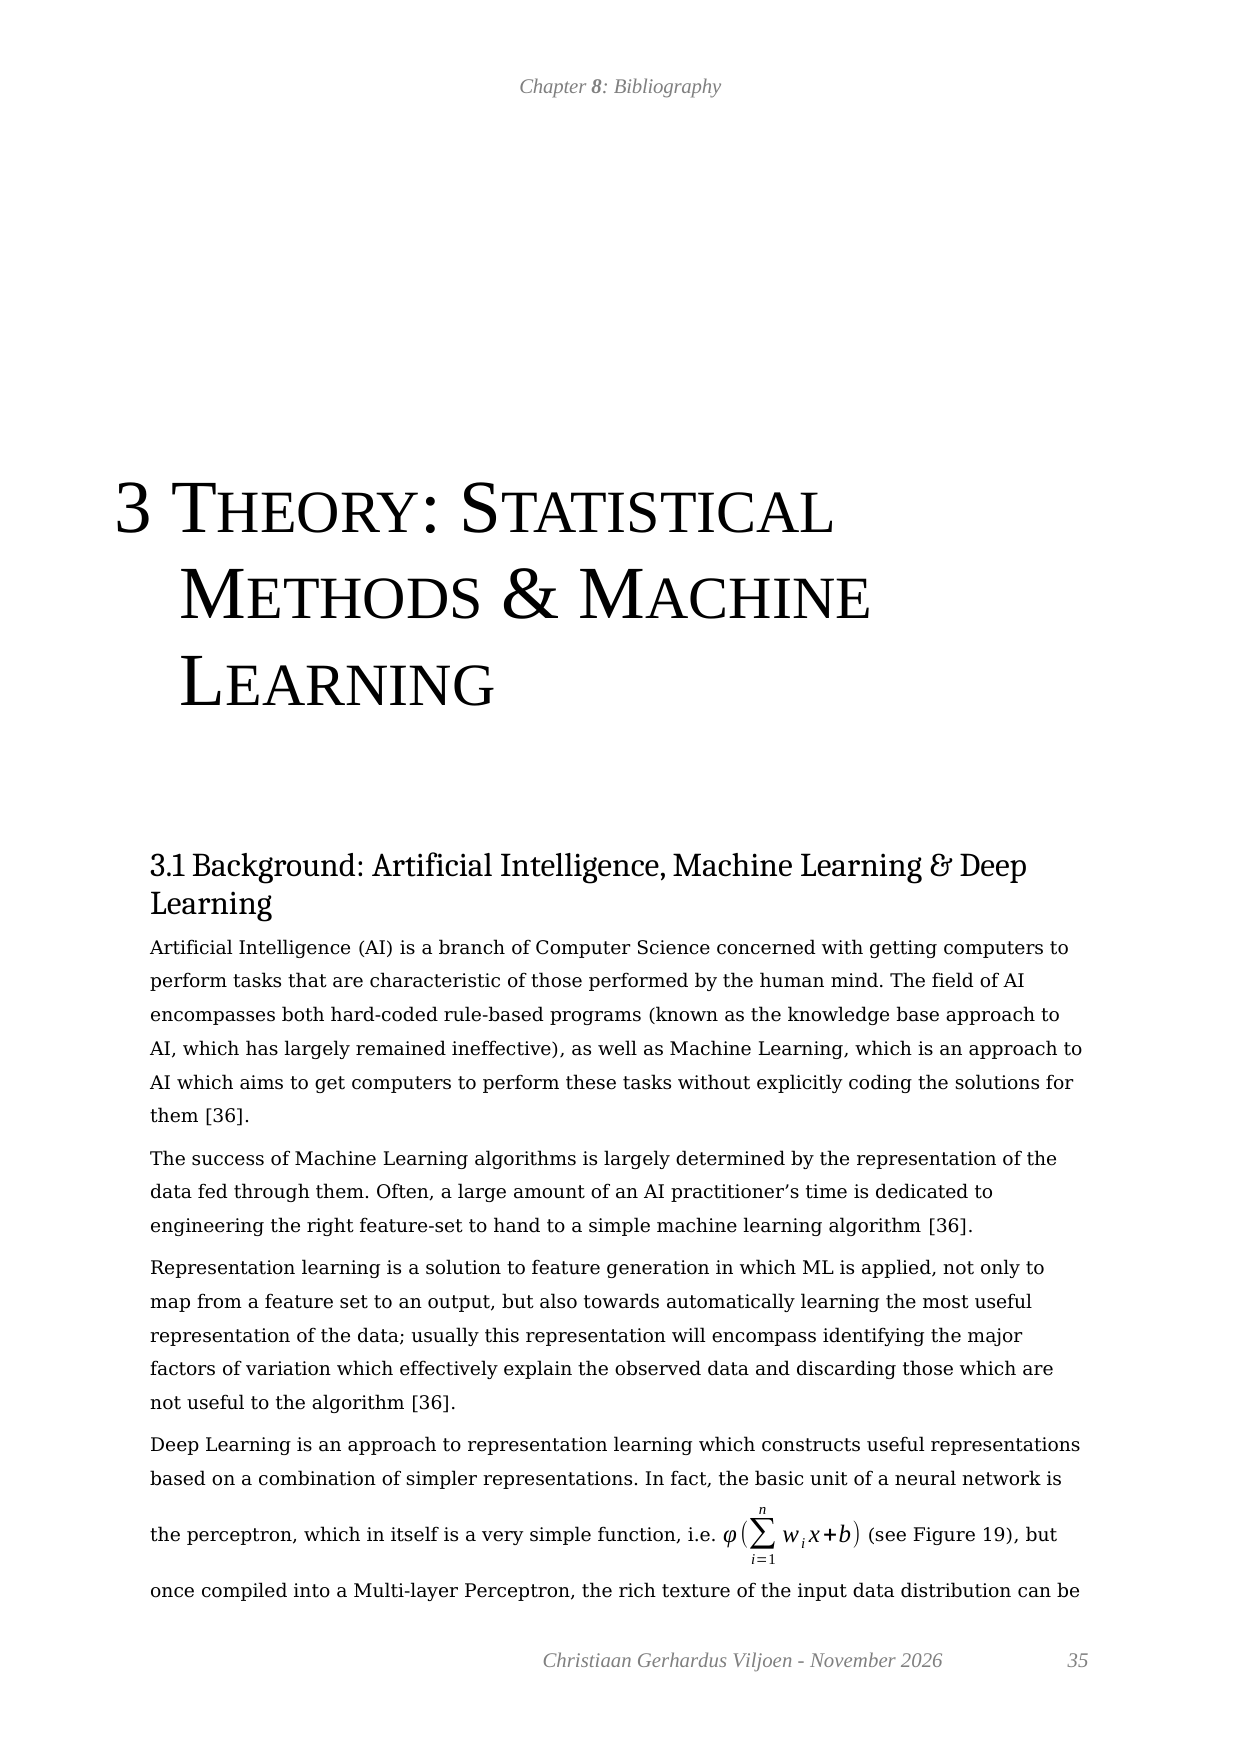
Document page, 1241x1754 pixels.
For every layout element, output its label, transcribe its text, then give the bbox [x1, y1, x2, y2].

subtitle Theory: Statistical Methods & Machine Learning [114, 462, 1090, 721]
text Representation learning is a solution to feature generation in which ML is applied, not only to map from a feature set to an output, but also towards automatically learning the most useful representation of the data; usually this representation will encompass identifying the major factors of variation which effectively explain the observed data and discarding those which are not useful to the algorithm . [150, 1256, 1090, 1413]
text Artificial Intelligence (AI) is a branch of Computer Science concerned with getting computers to perform tasks that are characteristic of those performed by the human mind. The field of AI encompasses both hard-coded rule-based programs (known as the knowledge base approach to AI, which has largely remained ineffective), as well as Machine Learning, which is an approach to AI which aims to get computers to perform these tasks without explicitly coding the solutions for them . [150, 935, 1090, 1127]
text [150, 1433, 1090, 1601]
subtitle Background: Artificial Intelligence, Machine Learning & Deep Learning [150, 846, 1090, 923]
text The success of Machine Learning algorithms is largely determined by the representation of the data fed through them. Often, a large amount of an AI practitioner’s time is dedicated to engineering the right feature-set to hand to a simple machine learning algorithm . [150, 1146, 1090, 1236]
